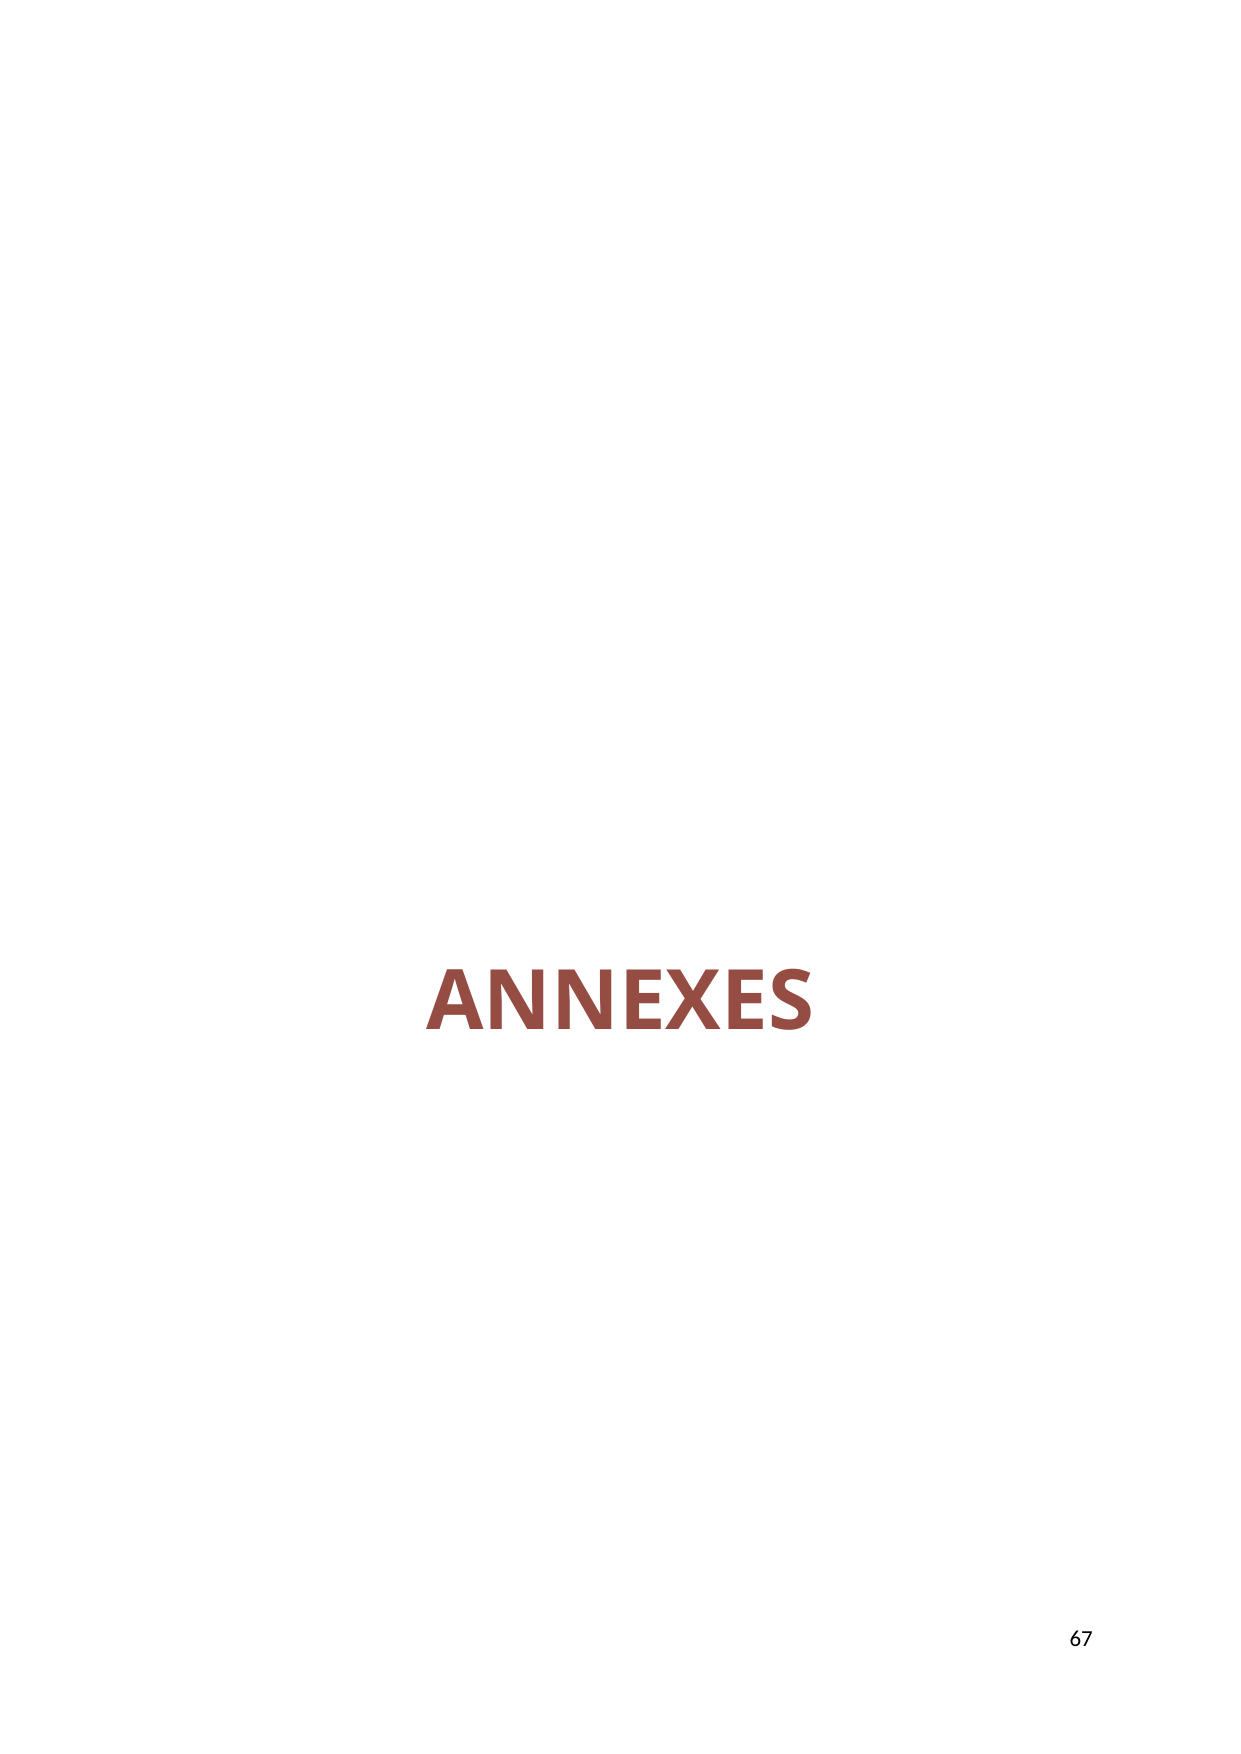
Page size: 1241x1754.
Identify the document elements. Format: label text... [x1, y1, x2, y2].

subtitle ANNEXES [148, 941, 1092, 1054]
